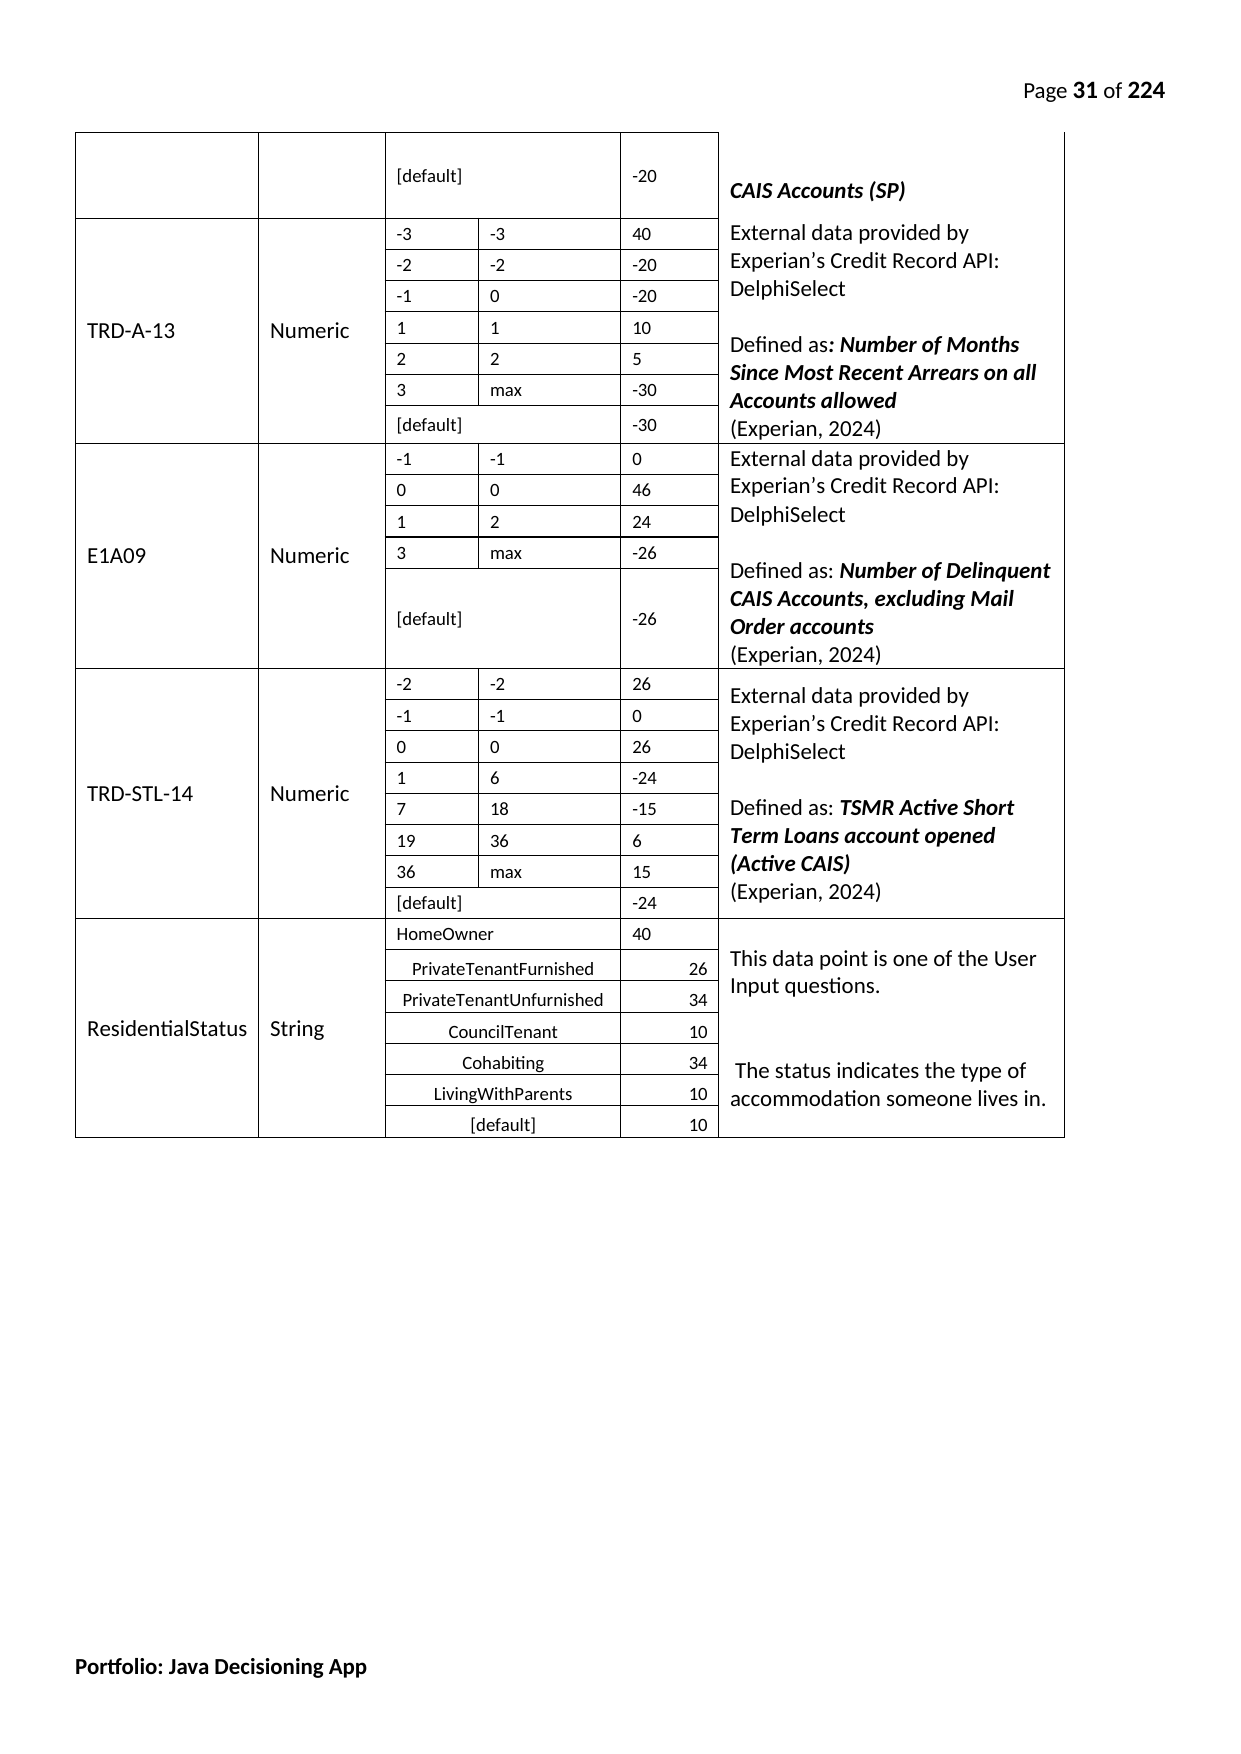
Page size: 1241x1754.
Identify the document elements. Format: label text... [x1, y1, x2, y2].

table_cell 34 [621, 1044, 718, 1074]
table_cell TRD-STL-14 [76, 669, 258, 918]
table_cell 26 [621, 731, 718, 762]
table_cell 15 [621, 856, 718, 887]
table_cell String [259, 919, 385, 1137]
table_cell HomeOwner [386, 919, 620, 949]
table_cell 0 [479, 475, 620, 505]
table_cell 0 [479, 281, 620, 311]
table_cell -1 [386, 700, 478, 730]
table_cell 0 [621, 444, 718, 474]
table_cell -1 [479, 700, 620, 730]
table_cell -2 [479, 669, 620, 699]
table_cell External data provided by Experian’s Credit Record API: DelphiSelect Defined as: Number of Months Since Most Recent Arrears on all Accounts allowed [719, 218, 1064, 443]
table_cell [default] [386, 888, 620, 918]
table_cell [default] [386, 1106, 620, 1137]
table_cell 5 [621, 344, 718, 374]
table_cell -15 [621, 794, 718, 824]
table_cell 40 [621, 219, 718, 249]
table_cell 10 [621, 312, 718, 342]
table_cell CouncilTenant [386, 1013, 620, 1043]
table_cell [default] [386, 406, 620, 443]
table_cell max [479, 375, 620, 405]
table_cell -2 [386, 250, 478, 280]
table_cell 19 [386, 825, 478, 855]
table_cell -1 [479, 444, 620, 474]
table_cell 40 [621, 919, 718, 949]
table_cell 36 [386, 856, 478, 887]
table_cell -30 [621, 375, 718, 405]
table_cell -20 [621, 133, 718, 217]
table_cell Numeric [259, 444, 385, 668]
table_cell ResidentialStatus [76, 919, 258, 1137]
table_cell 7 [386, 794, 478, 824]
table_cell -3 [479, 219, 620, 249]
table_cell 0 [386, 731, 478, 762]
table_cell 46 [621, 475, 718, 505]
table_cell Numeric [259, 669, 385, 918]
table_cell PrivateTenantUnfurnished [386, 981, 620, 1012]
table_cell -26 [621, 538, 718, 568]
table_cell 3 [386, 375, 478, 405]
table_cell 0 [479, 731, 620, 762]
table_cell E1A09 [76, 444, 258, 668]
table_cell 2 [479, 506, 620, 536]
table_cell 24 [621, 506, 718, 536]
table_cell max [479, 856, 620, 887]
table_cell -2 [386, 669, 478, 699]
table_cell -1 [386, 444, 478, 474]
table_cell Numeric [259, 219, 385, 443]
table_cell 6 [479, 763, 620, 793]
table_cell -26 [621, 569, 718, 668]
table_cell -20 [621, 281, 718, 311]
table_cell This data point is one of the User Input questions. The status indicates the type of accommodation someone lives in. [719, 919, 1064, 1137]
table_cell 3 [386, 538, 478, 568]
table_cell -1 [386, 281, 478, 311]
table_cell 10 [621, 1013, 718, 1043]
table_cell -3 [386, 219, 478, 249]
table_cell 34 [621, 981, 718, 1012]
table_cell 0 [386, 475, 478, 505]
table_cell 2 [479, 344, 620, 374]
table_cell Cohabiting [386, 1044, 620, 1074]
table_cell External data provided by Experian’s Credit Record API: DelphiSelect Defined as: TSMR Active Short Term Loans account opened (Active CAIS) [719, 669, 1064, 918]
table_cell LivingWithParents [386, 1075, 620, 1105]
table_cell External data provided by Experian’s Credit Record API: DelphiSelect Defined as: Number of Delinquent CAIS Accounts, excluding Mail Order accounts [719, 444, 1064, 668]
table_cell 26 [621, 950, 718, 980]
table_cell -24 [621, 763, 718, 793]
table_cell PrivateTenantFurnished [386, 950, 620, 980]
table_cell max [479, 538, 620, 568]
table_cell -30 [621, 406, 718, 443]
table_cell [default] [386, 569, 620, 668]
table_cell 10 [621, 1075, 718, 1105]
table_cell 1 [386, 312, 478, 342]
table_cell -20 [621, 250, 718, 280]
table_cell 2 [386, 344, 478, 374]
table_cell 10 [621, 1106, 718, 1137]
table_cell 1 [386, 506, 478, 536]
table_cell 26 [621, 669, 718, 699]
table_cell 36 [479, 825, 620, 855]
table_cell 1 [479, 312, 620, 342]
table_cell [default] [386, 133, 620, 217]
table_cell TRD-A-13 [76, 219, 258, 443]
table_cell 1 [386, 763, 478, 793]
table_cell -24 [621, 888, 718, 918]
table_cell 6 [621, 825, 718, 855]
table_cell -2 [479, 250, 620, 280]
table_cell 0 [621, 700, 718, 730]
table_cell 18 [479, 794, 620, 824]
